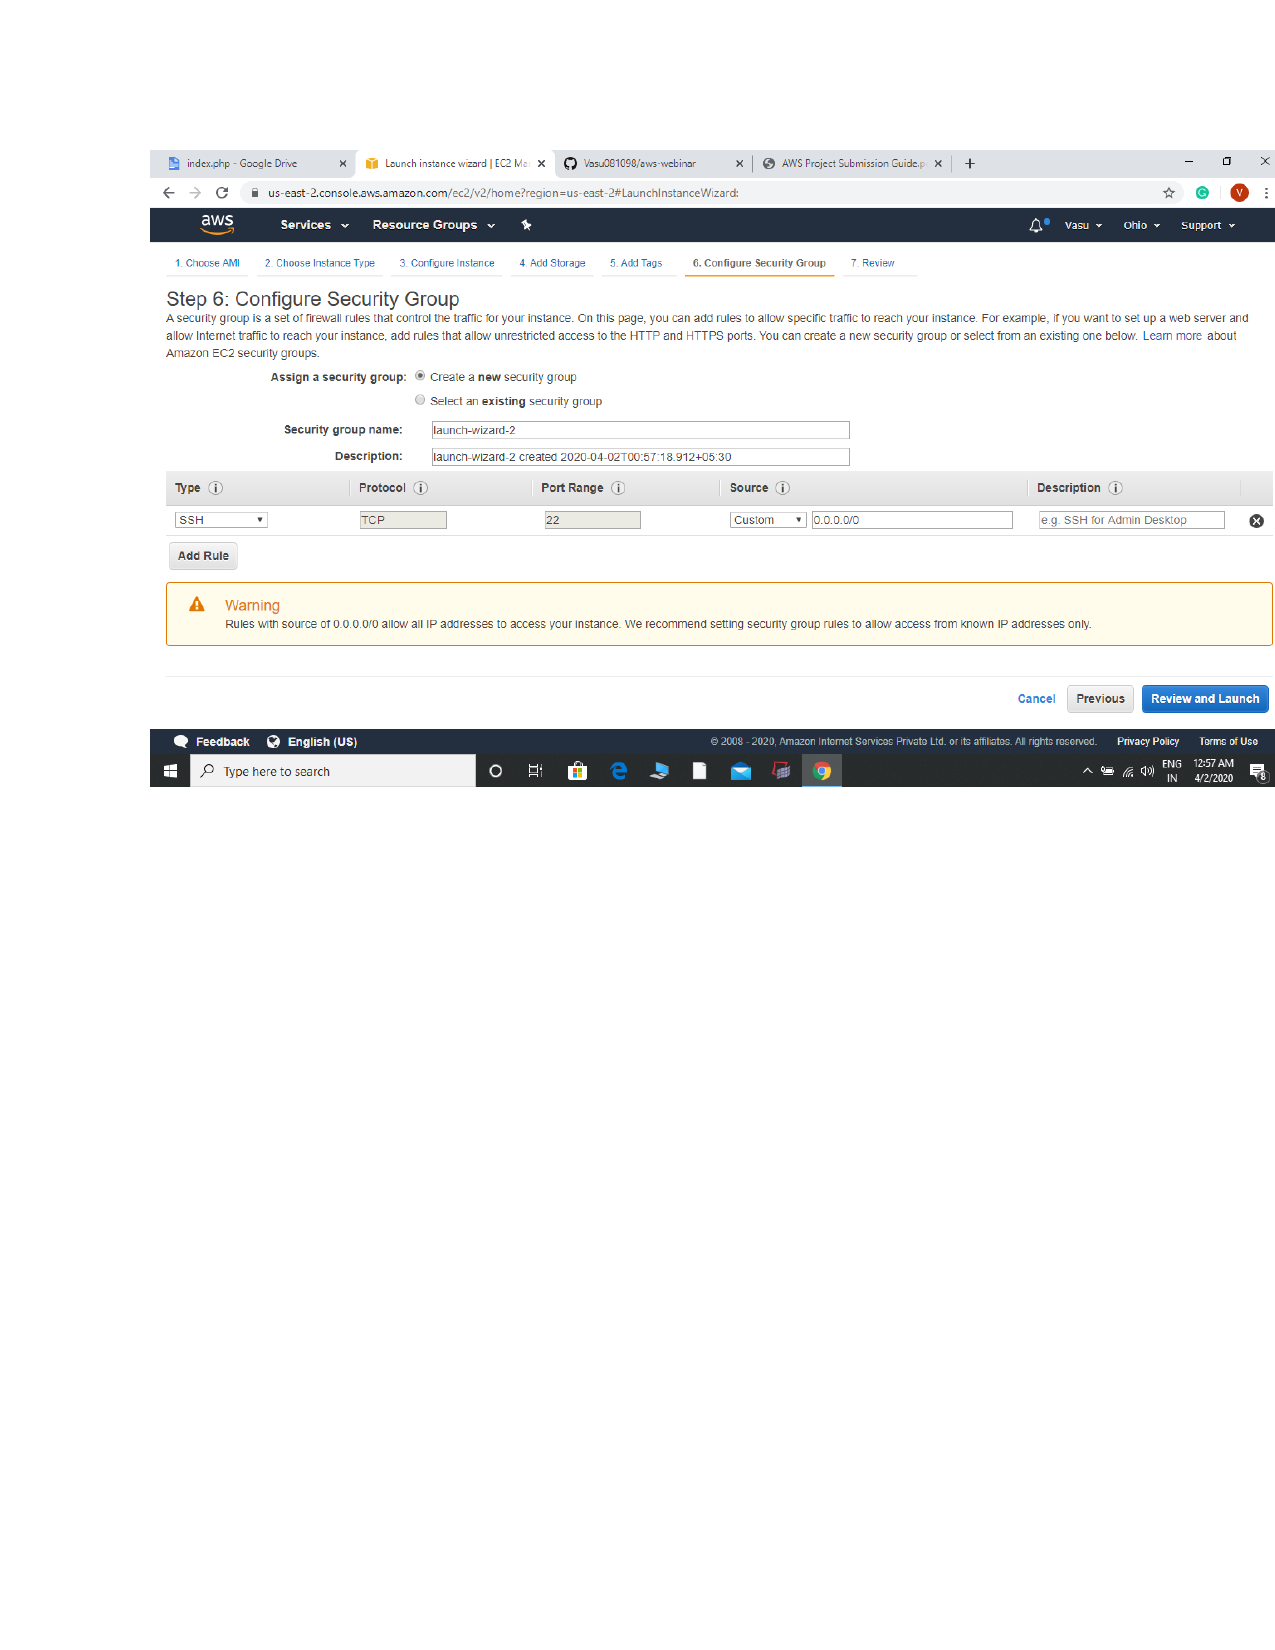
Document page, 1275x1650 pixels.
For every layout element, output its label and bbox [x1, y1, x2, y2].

picture [150, 150, 1275, 787]
